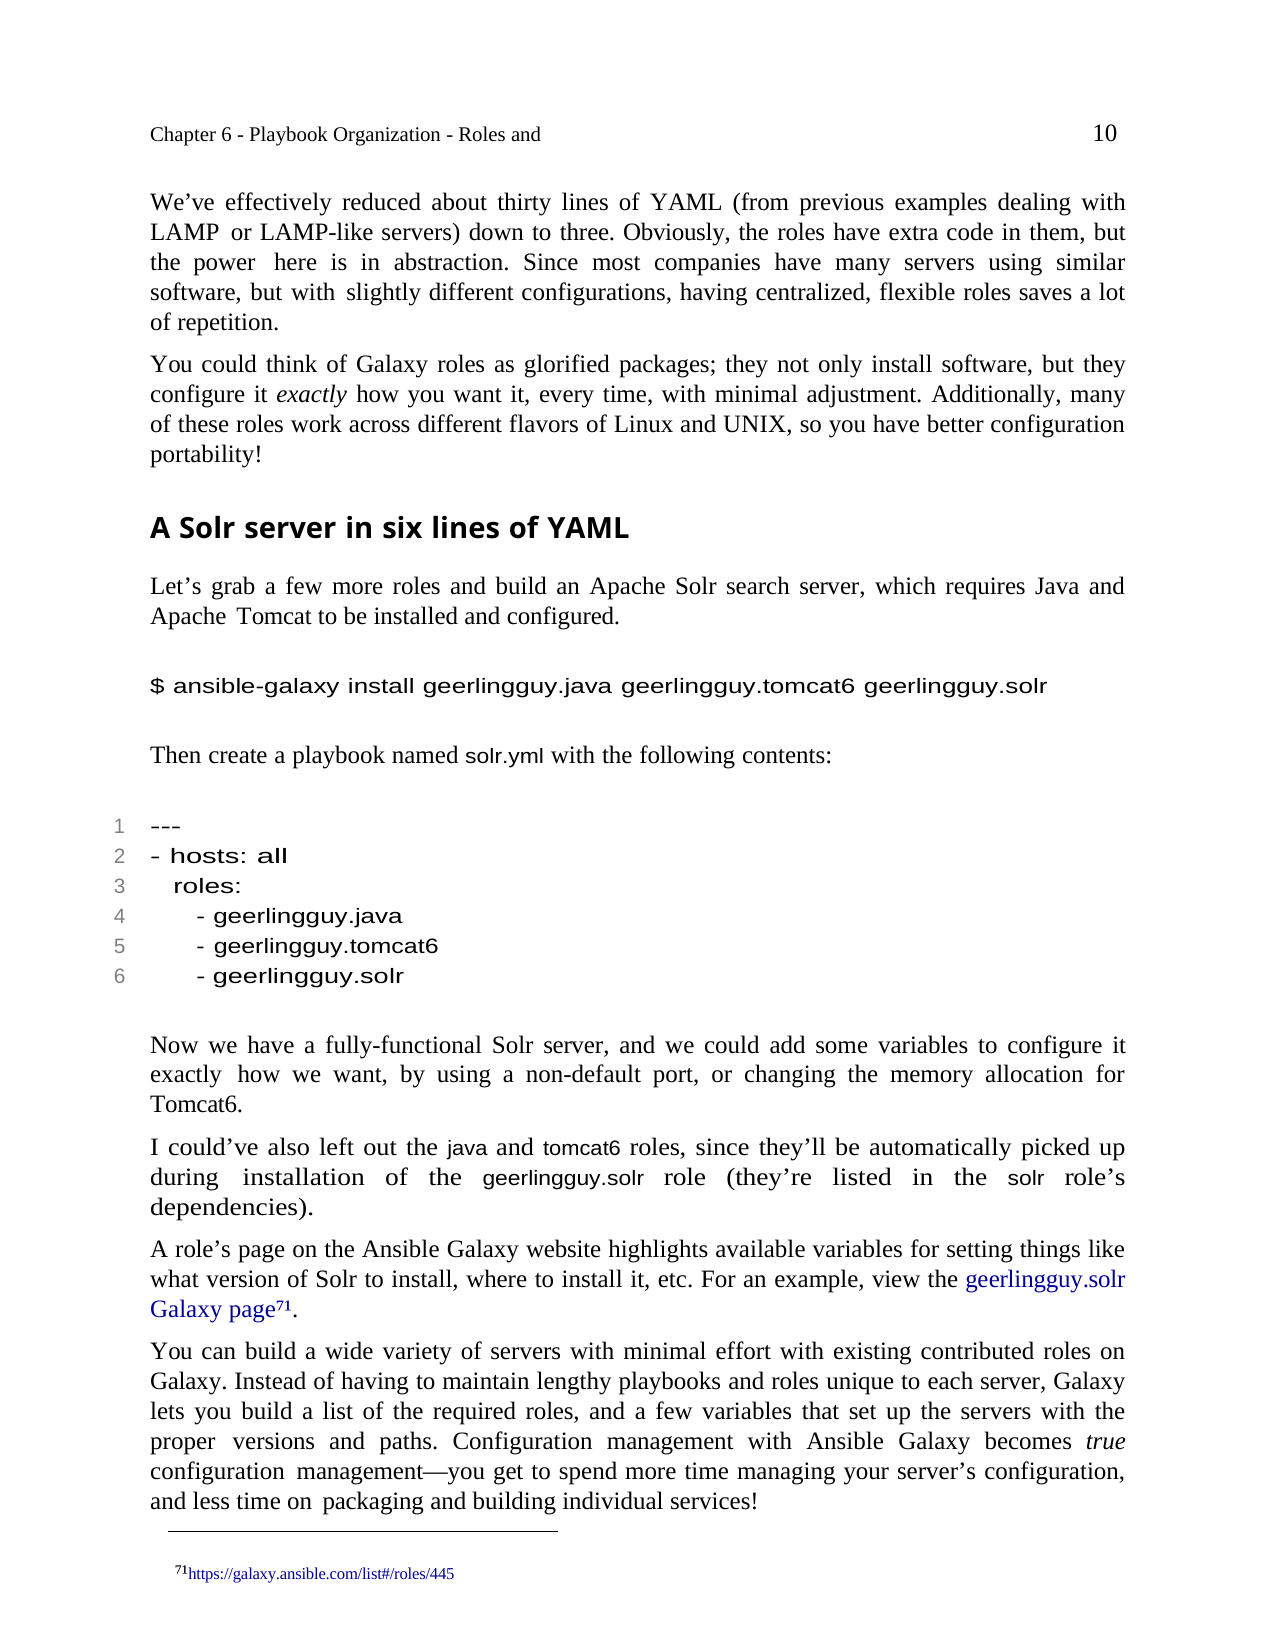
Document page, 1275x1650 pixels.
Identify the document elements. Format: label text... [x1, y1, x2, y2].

text 1 --- [113, 813, 1137, 837]
text Then create a playbook named solr.yml with the following contents: [150, 740, 1137, 769]
list - geerlingguy.java [113, 904, 1137, 928]
text ⁷¹https://galaxy.ansible.com/list#/roles/445 [174, 1560, 1137, 1584]
list - hosts: all [113, 843, 1137, 867]
list - geerlingguy.tomcat6 [113, 934, 1137, 958]
text $ ansible-galaxy install geerlingguy.java geerlingguy.tomcat6 geerlingguy.solr [150, 674, 1137, 698]
text You can build a wide variety of servers with minimal effort with existing contributed roles on Galaxy. Instead of having to maintain lengthy playbooks and roles unique to each server, Galaxy lets you build a list of the required roles, and a few variables that set up the servers with the proper versions and paths. Configuration management with Ansible Galaxy becomes true configuration management—you get to spend more time managing your server’s configuration, and less time on packaging and building individual services! [150, 1336, 1126, 1514]
list roles: [113, 874, 1137, 898]
subtitle A Solr server in six lines of YAML [150, 508, 1137, 547]
text We’ve effectively reduced about thirty lines of YAML (from previous examples dealing with LAMP or LAMP-like servers) down to three. Obviously, the roles have extra code in them, but the power here is in abstraction. Since most companies have many servers using similar software, but with slightly different configurations, having centralized, flexible roles saves a lot of repetition. [150, 187, 1126, 335]
list - geerlingguy.solr [113, 964, 1137, 988]
text Now we have a fully-functional Solr server, and we could add some variables to configure it exactly how we want, by using a non-default port, or changing the memory allocation for Tomcat6. [150, 1030, 1126, 1118]
text A role’s page on the Ansible Galaxy website highlights available variables for setting things like what version of Solr to install, where to install it, etc. For an example, view the geerlingguy.solr Galaxy page⁷¹. [150, 1234, 1126, 1323]
text I could’ve also left out the java and tomcat6 roles, since they’ll be automatically picked up during installation of the geerlingguy.solr role (they’re listed in the solr role’s dependencies). [150, 1132, 1126, 1220]
text You could think of Galaxy roles as glorified packages; they not only install software, but they configure it exactly how you want it, every time, with minimal adjustment. Additionally, many of these roles work across different flavors of Linux and UNIX, so you have better configuration portability! [150, 349, 1126, 467]
text Let’s grab a few more roles and build an Apache Solr search server, which requires Java and Apache Tomcat to be installed and configured. [150, 571, 1126, 630]
